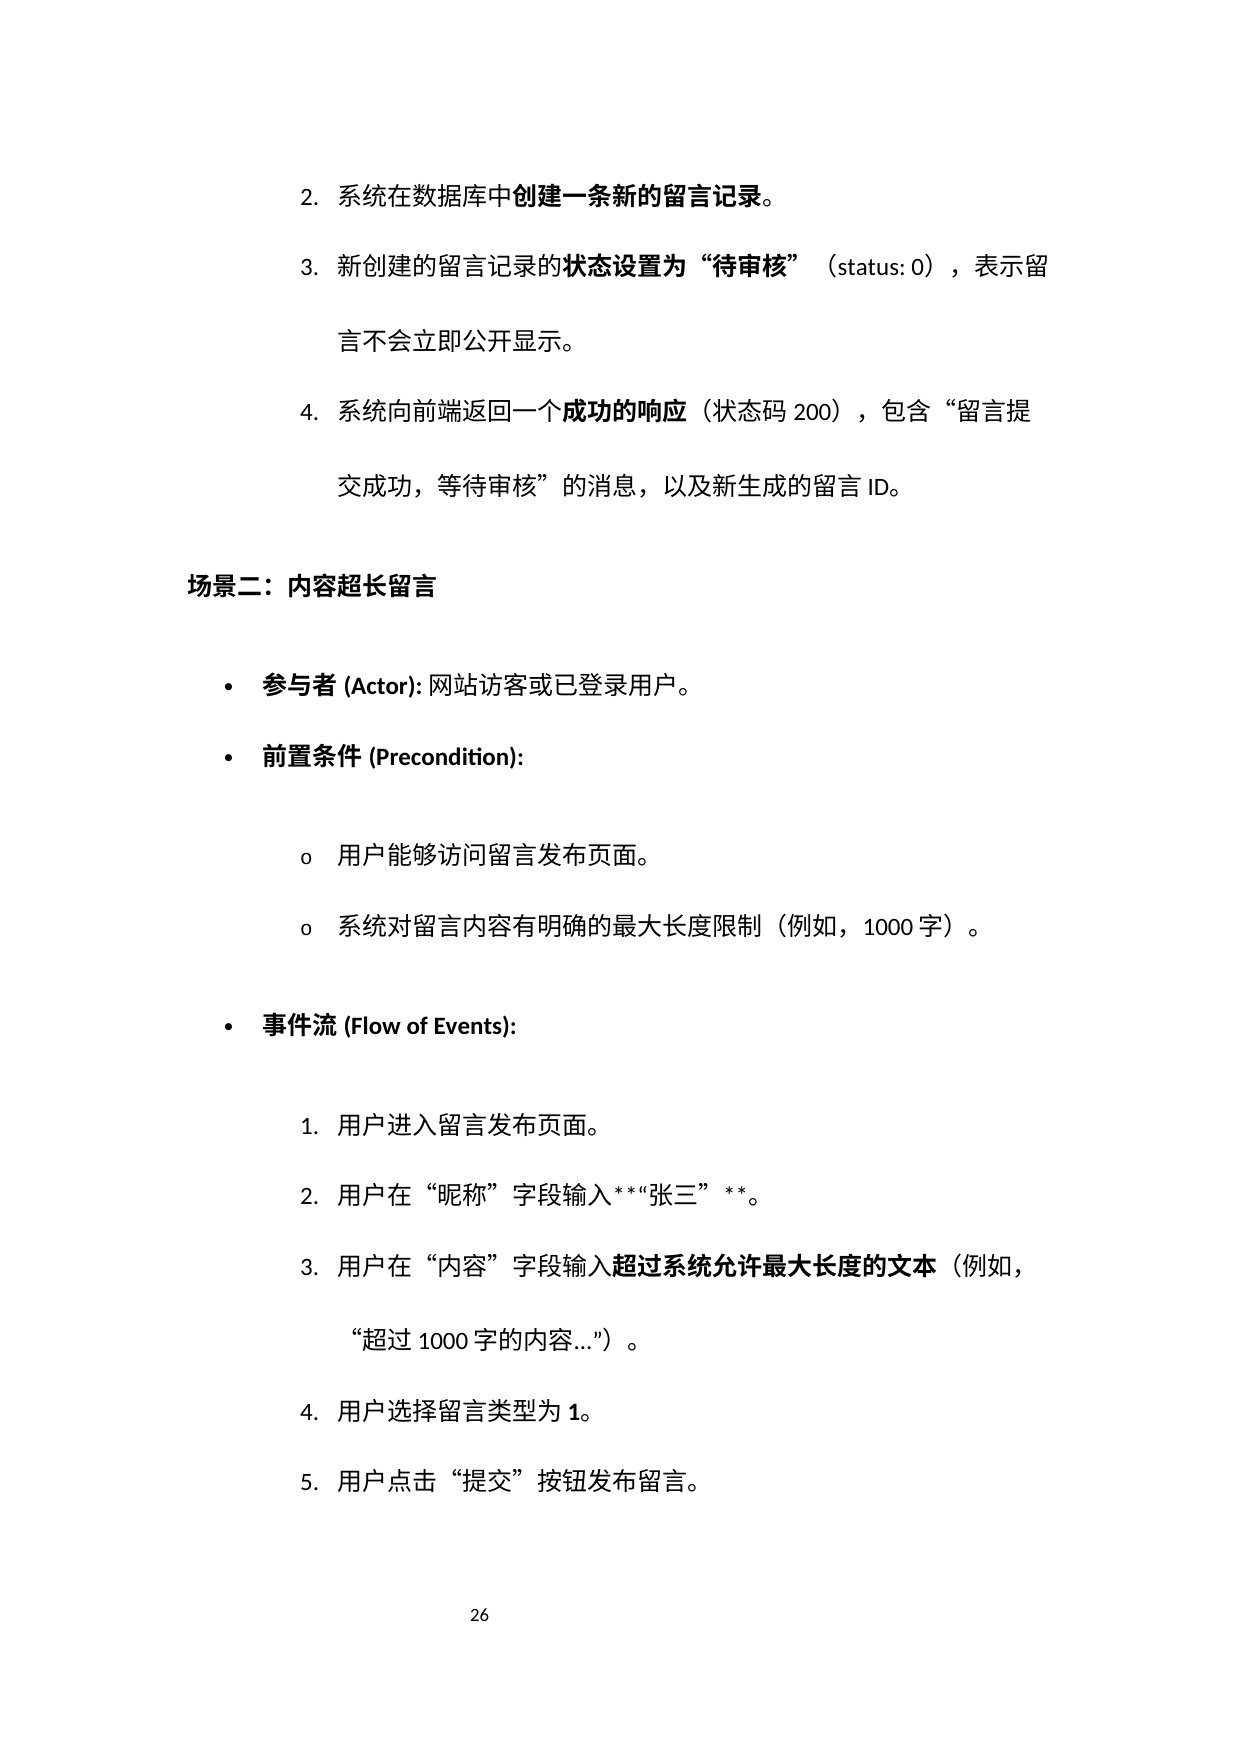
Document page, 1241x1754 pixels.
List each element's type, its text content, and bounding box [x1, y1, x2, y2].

list 事件流 (Flow of Events): [225, 991, 1053, 1056]
list 系统向前端返回一个成功的响应（状态码 200），包含“留言提交成功，等待审核”的消息，以及新生成的留言ID。 [300, 377, 1053, 517]
list 用户点击“提交”按钮发布留言。 [300, 1447, 1053, 1512]
list 参与者 (Actor): 网站访客或已登录用户。 [225, 651, 1053, 716]
list 系统对留言内容有明确的最大长度限制（例如，1000字）。 [300, 892, 1053, 957]
list 用户在“内容”字段输入超过系统允许最大长度的文本（例如，“超过1000字的内容...”）。 [300, 1232, 1053, 1371]
list 系统在数据库中创建一条新的留言记录。 [300, 162, 1053, 227]
list 新创建的留言记录的状态设置为“待审核”（status: 0），表示留言不会立即公开显示。 [300, 232, 1053, 372]
list 用户进入留言发布页面。 [300, 1091, 1053, 1156]
list 用户选择留言类型为1。 [300, 1377, 1053, 1442]
list 前置条件 (Precondition): [225, 722, 1053, 787]
list 用户能够访问留言发布页面。 [300, 821, 1053, 886]
list 用户在“昵称”字段输入**“张三”**。 [300, 1161, 1053, 1226]
text 场景二：内容超长留言 [187, 552, 1053, 617]
